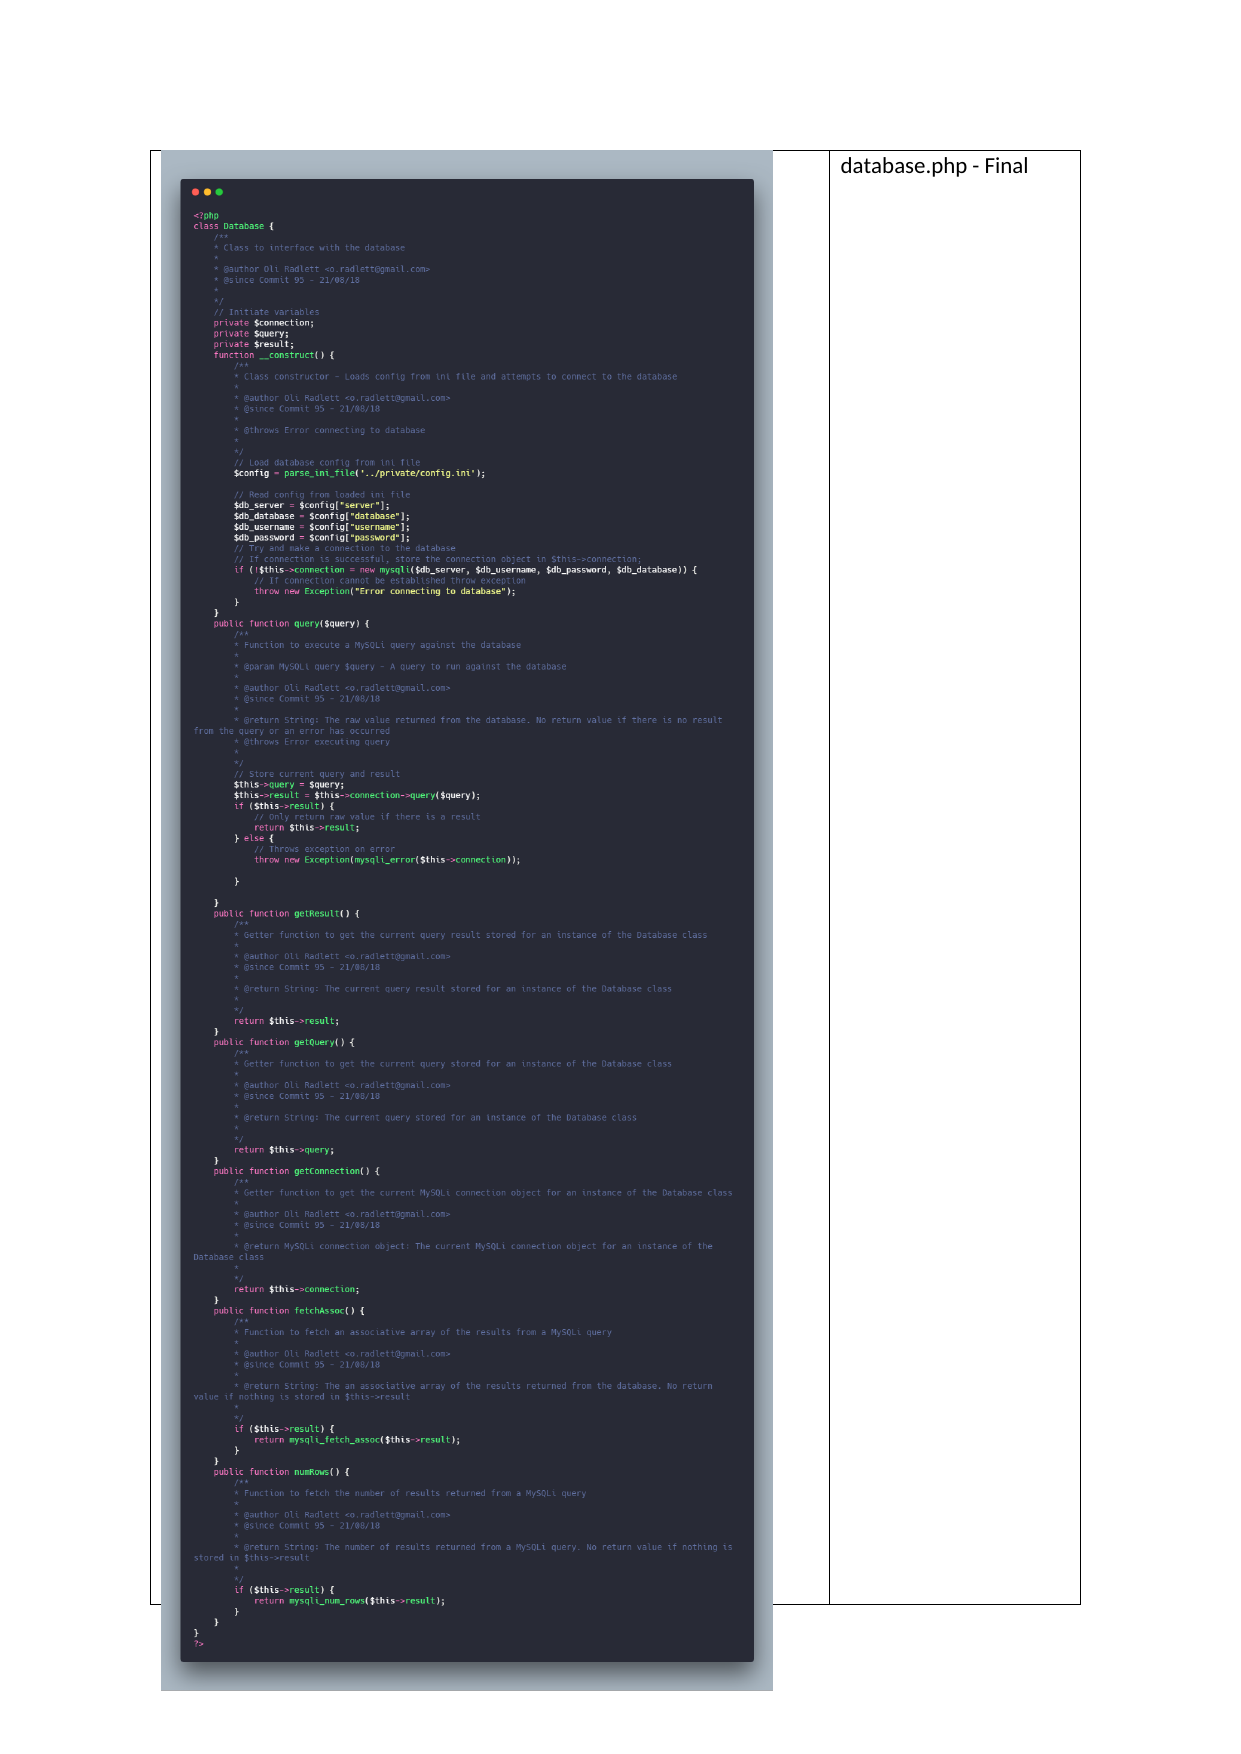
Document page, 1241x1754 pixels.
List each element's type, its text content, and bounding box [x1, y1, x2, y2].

table_cell [151, 151, 161, 1604]
table_cell [773, 151, 829, 1604]
picture [161, 150, 773, 1691]
table_cell database.php - Final [830, 151, 1080, 1604]
